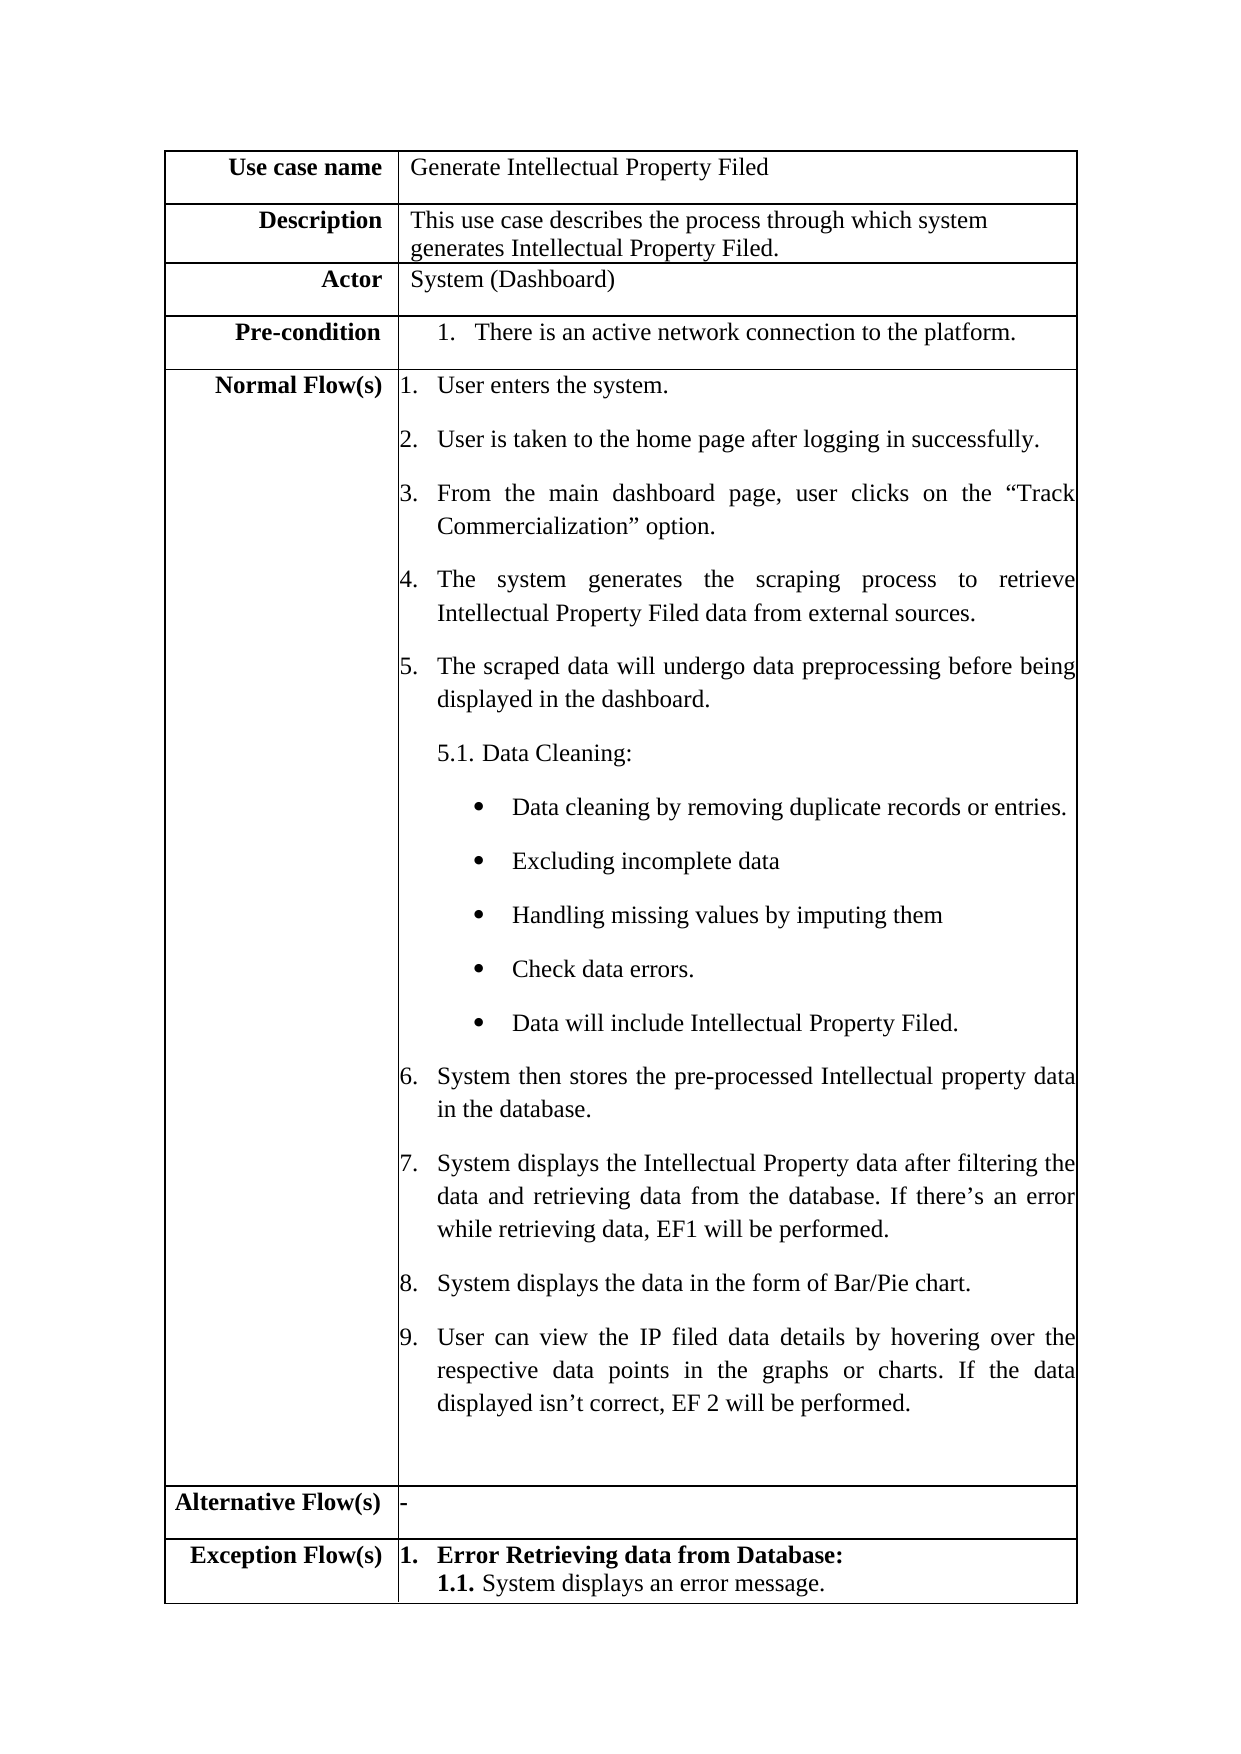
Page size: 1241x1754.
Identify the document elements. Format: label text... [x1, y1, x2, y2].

table_cell Normal Flow(s) [166, 370, 398, 1485]
table_cell Alternative Flow(s) [166, 1487, 398, 1538]
table_cell Use case name [166, 152, 398, 203]
table_cell Pre-condition [166, 317, 398, 368]
table_cell There is an active network connection to the platform. [399, 317, 1076, 368]
table_cell Exception Flow(s) [166, 1540, 398, 1602]
table_cell Description [166, 205, 398, 262]
table_cell System (Dashboard) [399, 264, 1076, 315]
table_cell User enters the system. User is taken to the home page after logging in successfully. From the main dashboard page, user clicks on the “Track Commercialization” option. The system generates the scraping process to retrieve Intellectual Property Filed data from external sources. The scraped data will undergo data preprocessing before being displayed in the dashboard. Data Cleaning: Data cleaning by removing duplicate records or entries. Excluding incomplete data Handling missing values by imputing them Check data errors. Data will include Intellectual Property Filed. System then stores the pre-processed Intellectual property data in the database. System displays the Intellectual Property data after filtering the data and retrieving data from the database. If there’s an error while retrieving data, EF1 will be performed. System displays the data in the form of Bar/Pie chart. User can view the IP filed data details by hovering over the respective data points in the graphs or charts. If the data displayed isn’t correct, EF 2 will be performed. [399, 370, 1076, 1485]
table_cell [399, 1540, 1076, 1602]
table_cell Generate Intellectual Property Filed [399, 152, 1076, 203]
table_cell Actor [166, 264, 398, 315]
table_cell This use case describes the process through which system generates Intellectual Property Filed. [399, 205, 1076, 262]
table_cell - [399, 1487, 1076, 1538]
